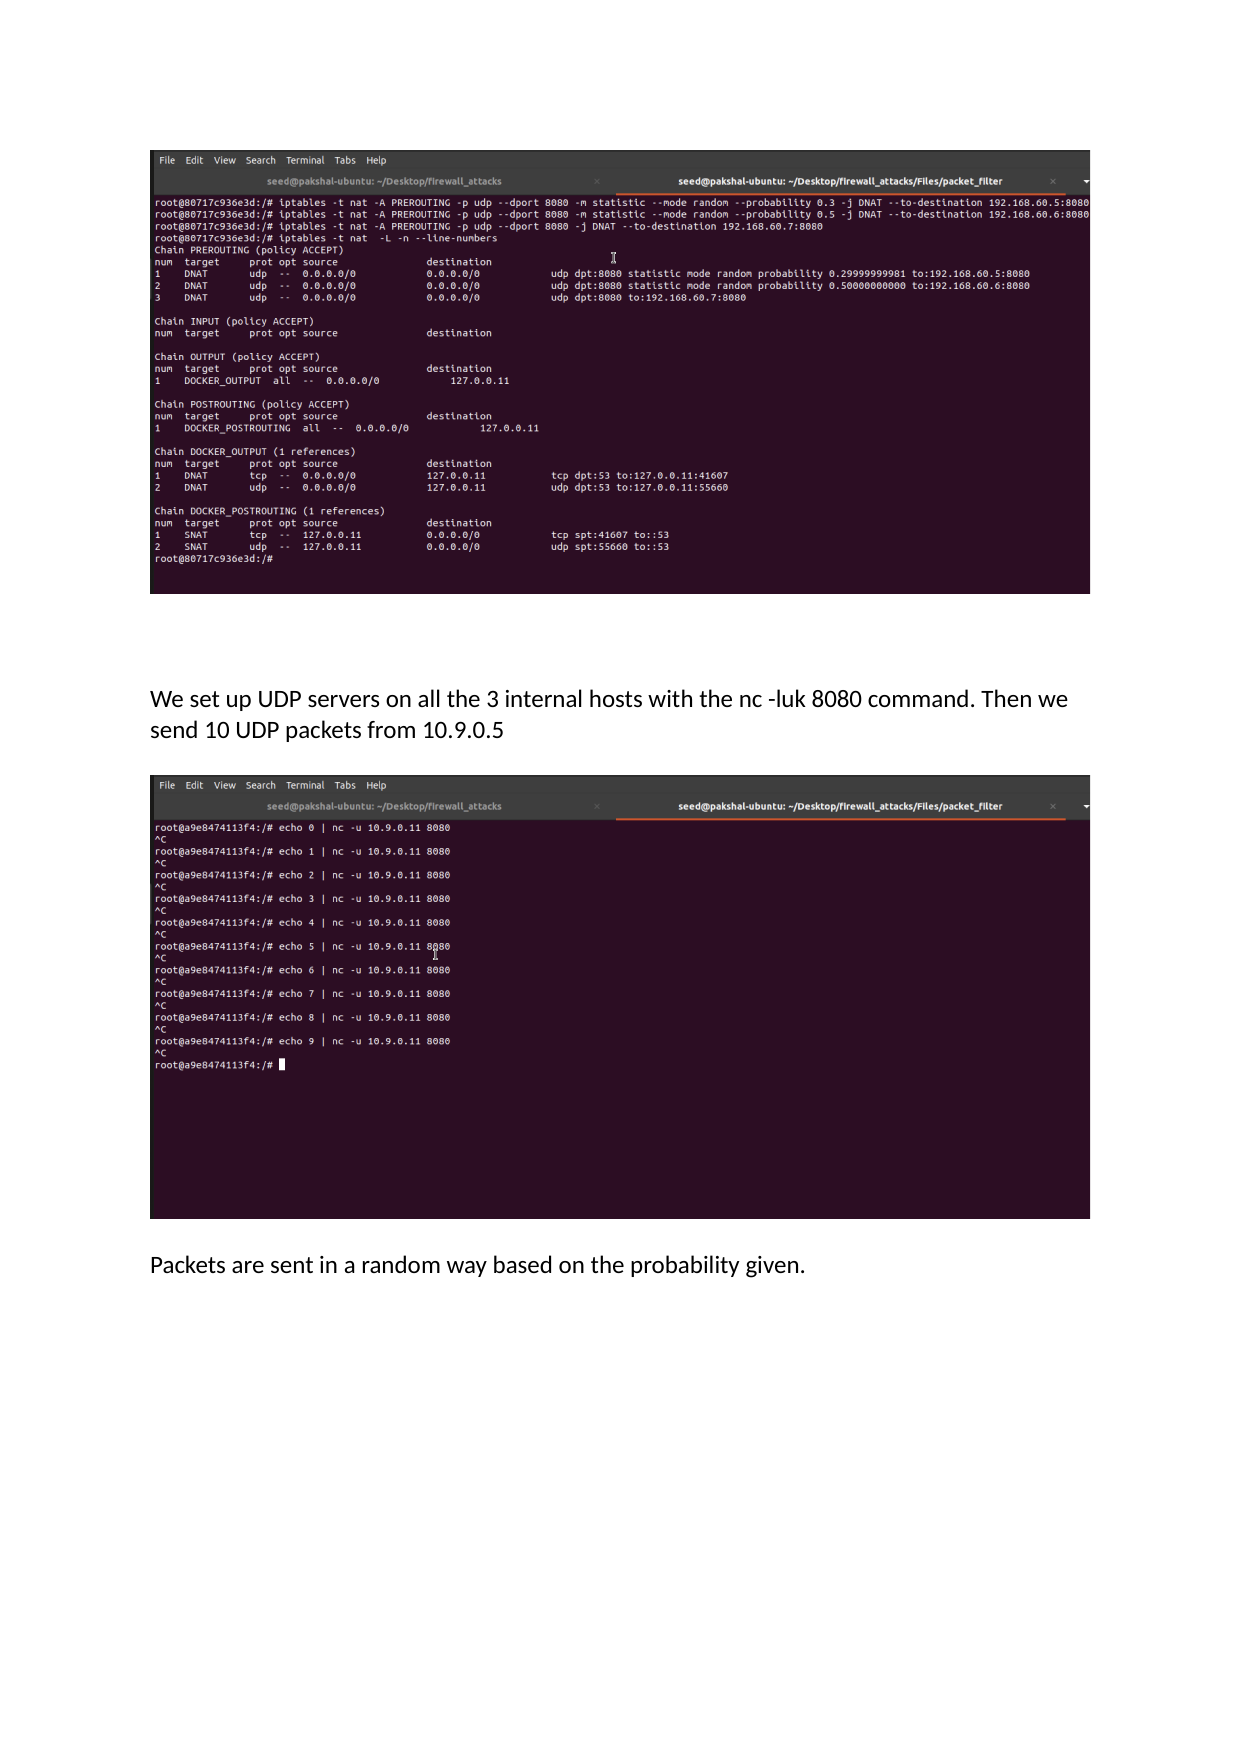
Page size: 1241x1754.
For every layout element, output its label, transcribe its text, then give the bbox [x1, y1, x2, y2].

picture [150, 775, 1091, 1219]
text We set up UDP servers on all the 3 internal hosts with the nc -luk 8080 command. Then we send 10 UDP packets from 10.9.0.5 [150, 683, 1090, 744]
text Packets are sent in a random way based on the probability given. [150, 1249, 1090, 1279]
picture [150, 150, 1091, 594]
